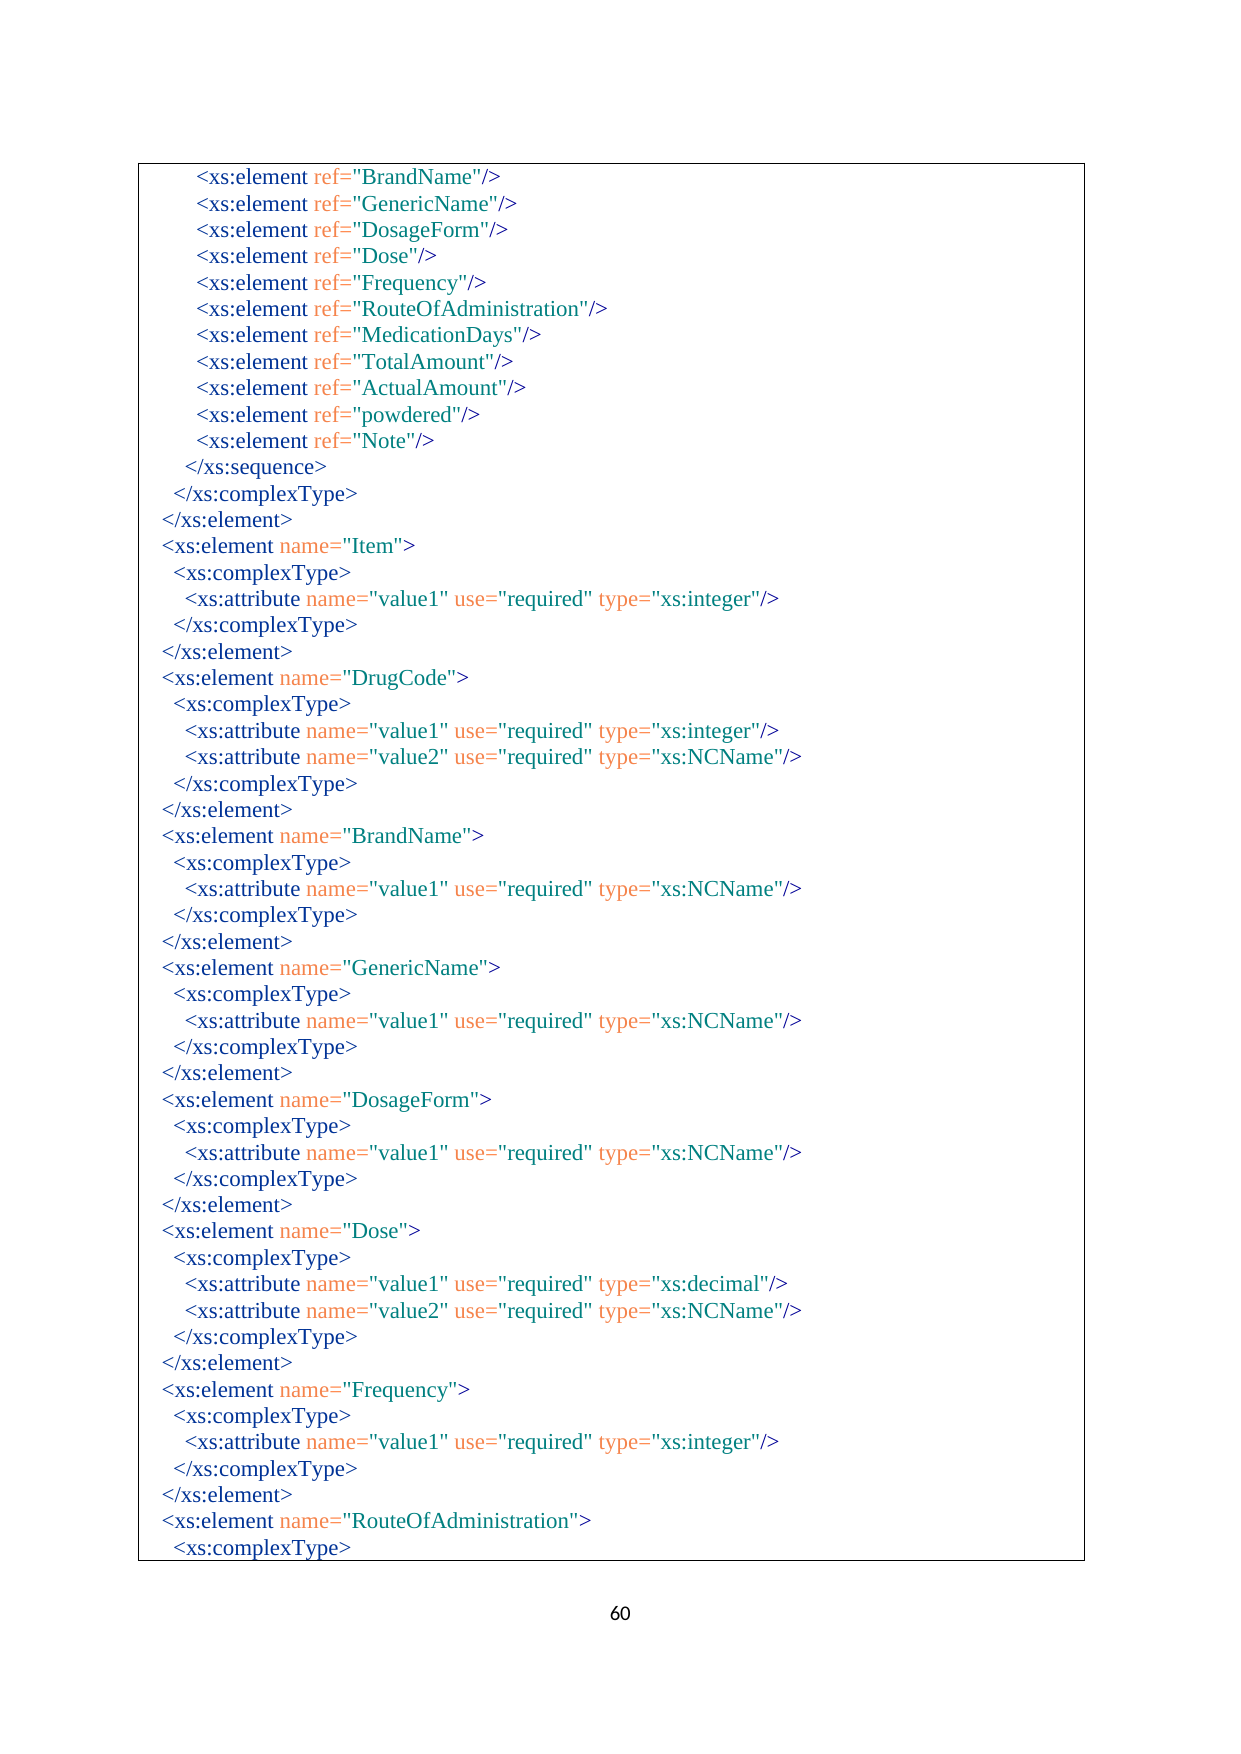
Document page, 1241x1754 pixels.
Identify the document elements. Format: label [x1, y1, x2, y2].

table_header [139, 164, 1084, 1560]
